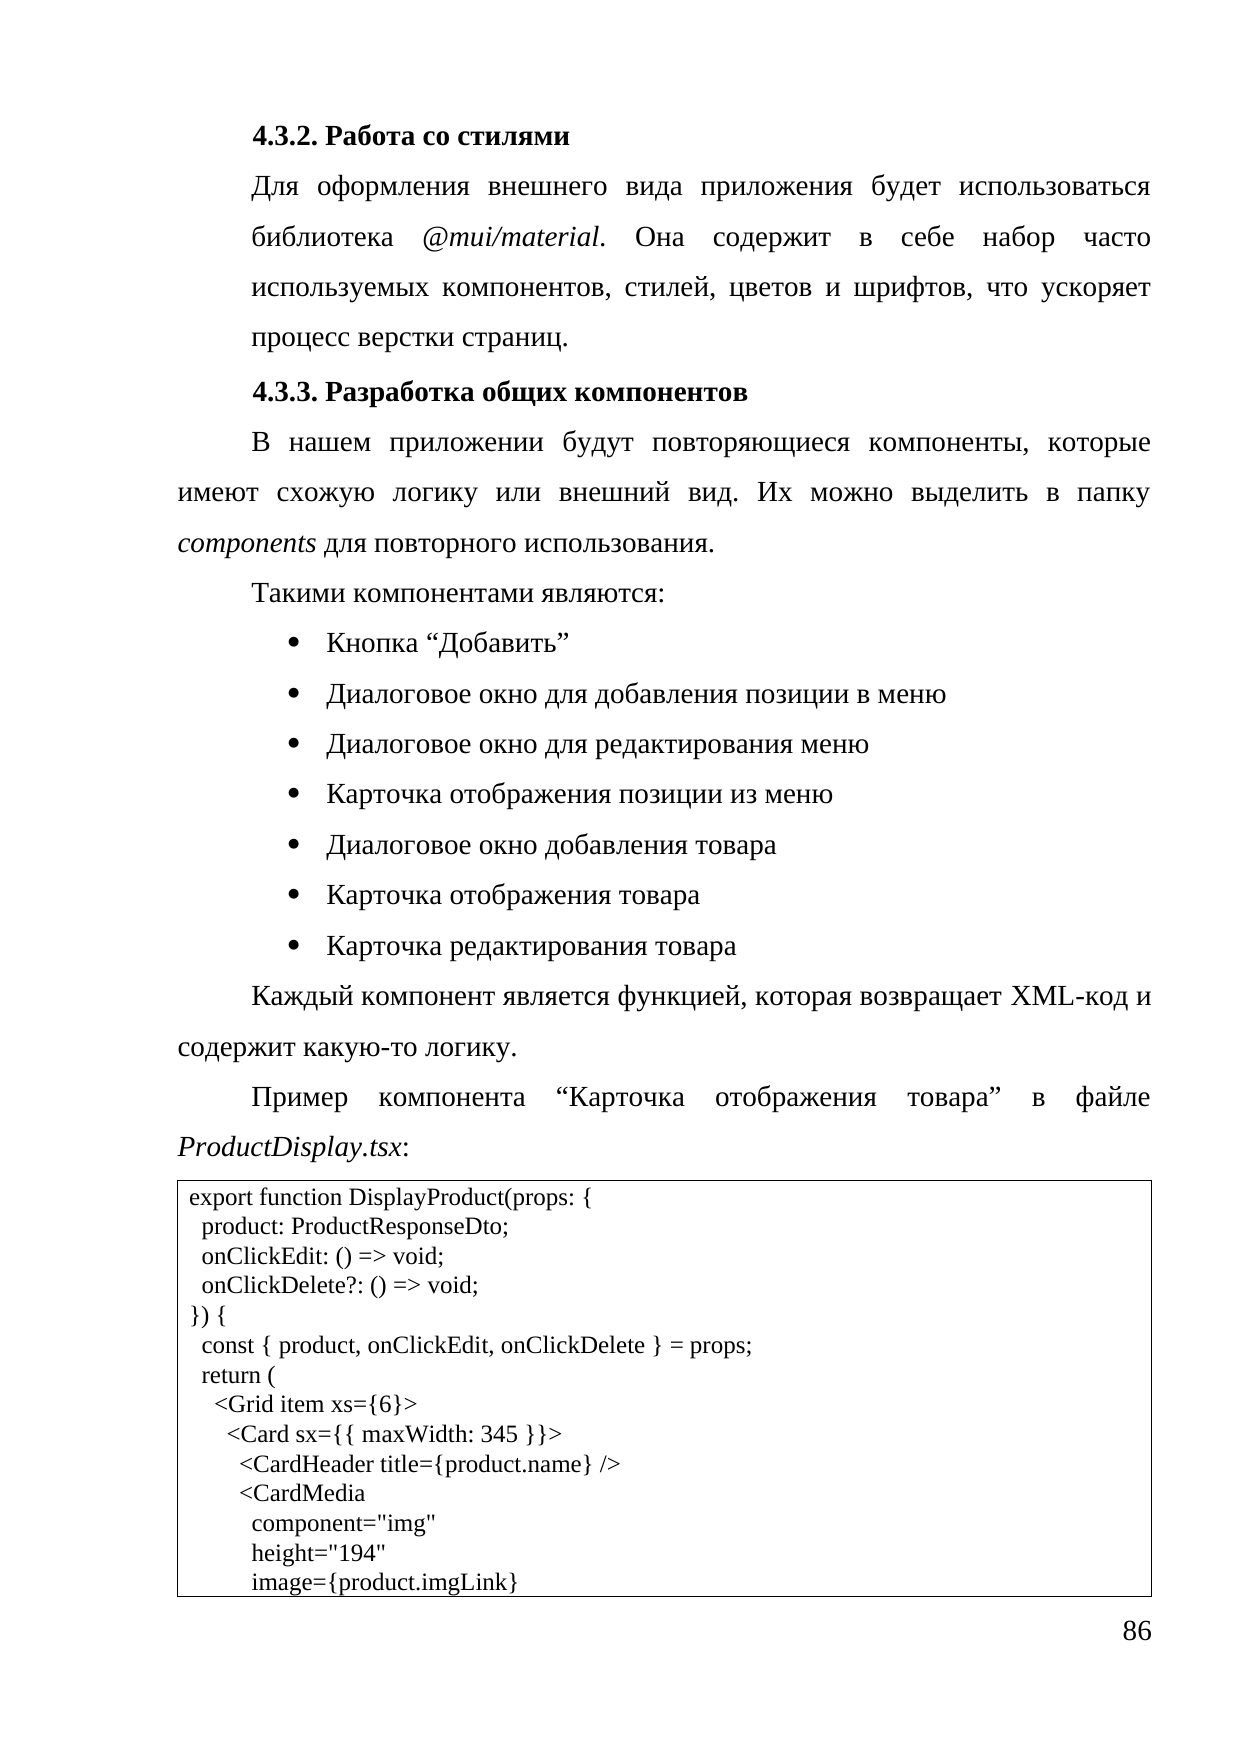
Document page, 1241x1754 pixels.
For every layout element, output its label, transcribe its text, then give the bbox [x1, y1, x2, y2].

list Диалоговое окно для редактирования меню [288, 726, 1152, 760]
text Пример компонента “Карточка отображения товара” в файле ProductDisplay.tsx: [177, 1079, 1152, 1163]
list Кнопка “Добавить” [288, 625, 1152, 659]
subtitle Работа со стилями [252, 118, 1152, 152]
list Диалоговое окно добавления товара [288, 827, 1152, 861]
list Карточка отображения позиции из меню [288, 777, 1152, 810]
subtitle Разработка общих компонентов [252, 374, 1152, 407]
text В нашем приложении будут повторяющиеся компоненты, которые имеют схожую логику или внешний вид. Их можно выделить в папку components для повторного использования. [177, 424, 1152, 558]
list Карточка редактирования товара [288, 928, 1152, 962]
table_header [178, 1181, 1151, 1596]
text Такими компонентами являются: [177, 575, 1152, 609]
text Для оформления внешнего вида приложения будет использоваться библиотека @mui/material. Она содержит в себе набор часто используемых компонентов, стилей, цветов и шрифтов, что ускоряет процесс верстки страниц. [251, 168, 1152, 353]
list Карточка отображения товара [288, 877, 1152, 911]
list Диалоговое окно для добавления позиции в меню [288, 676, 1152, 709]
text Каждый компонент является функцией, которая возвращает XML-код и содержит какую-то логику. [177, 978, 1152, 1062]
